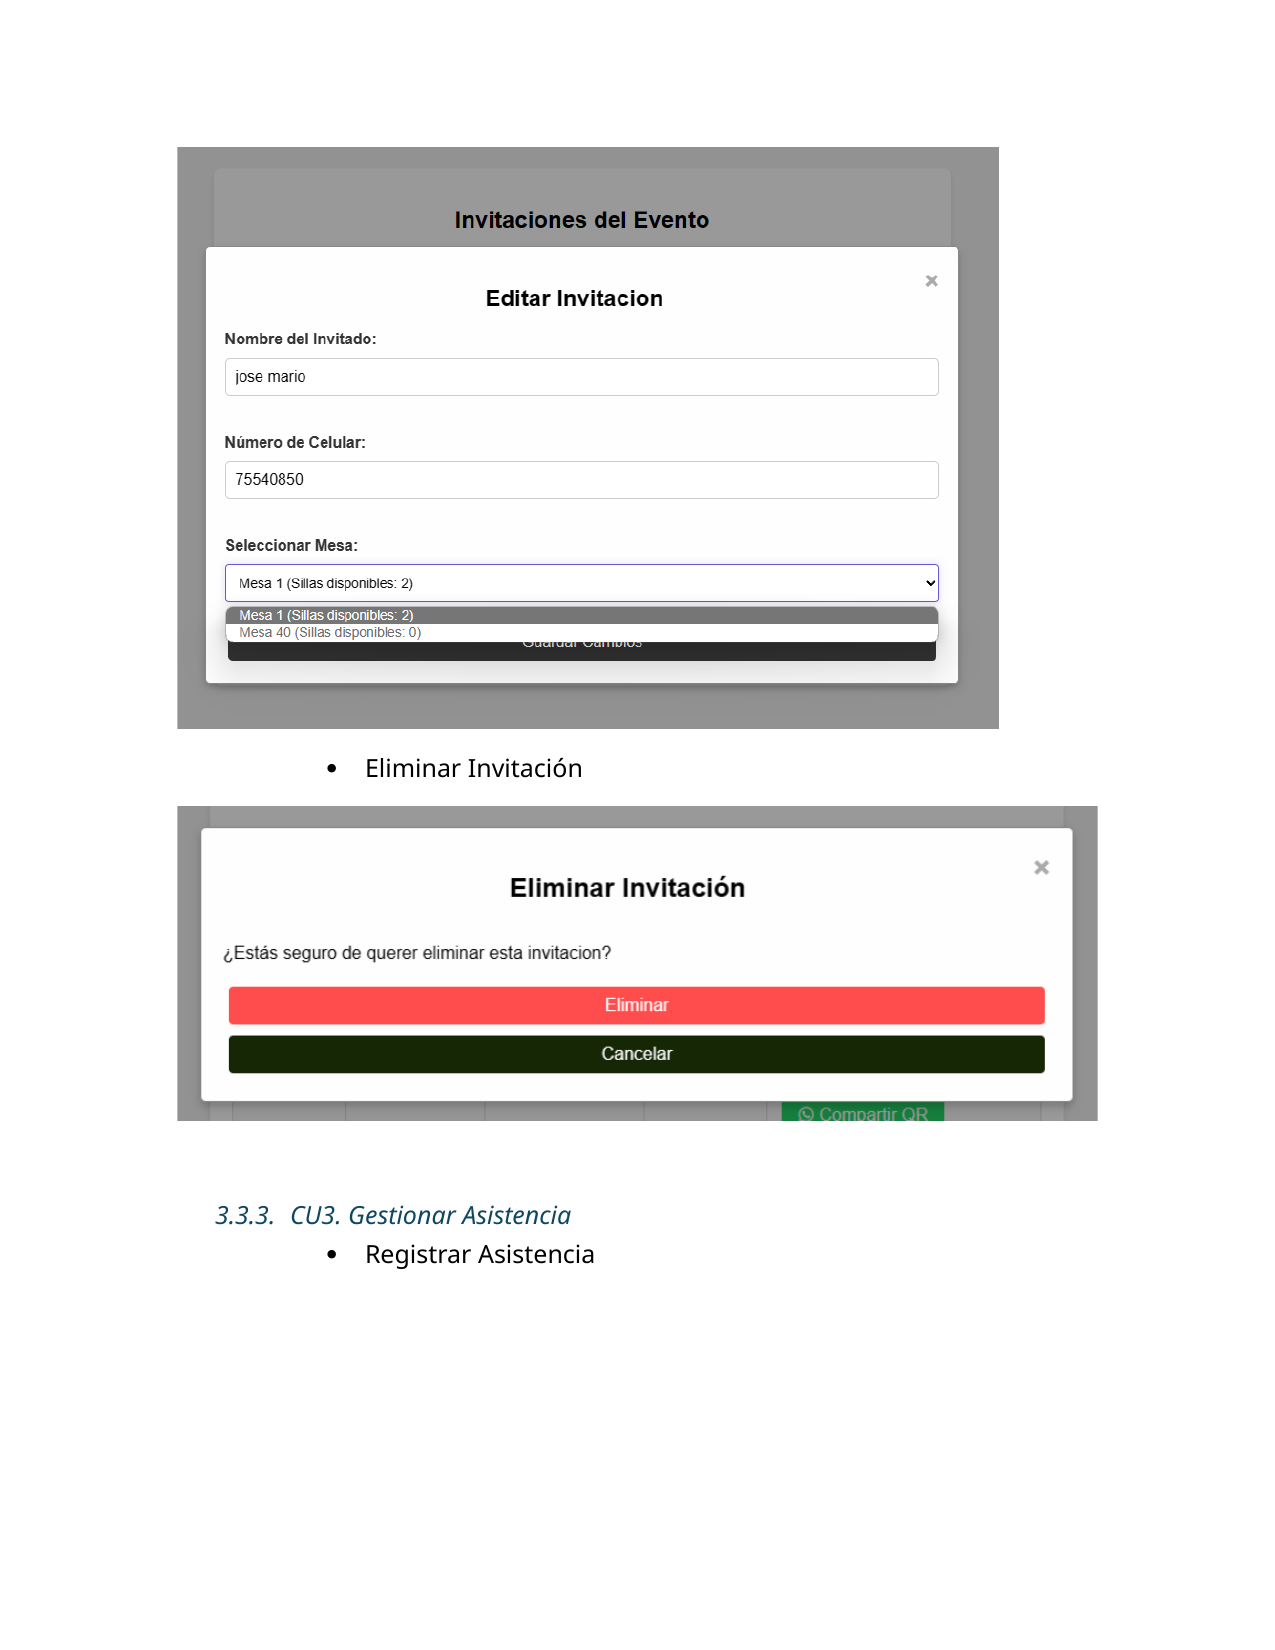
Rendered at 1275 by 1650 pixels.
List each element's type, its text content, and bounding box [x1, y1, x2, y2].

picture [177, 147, 999, 729]
picture [177, 806, 1098, 1121]
list Registrar Asistencia [327, 1237, 1098, 1271]
list Eliminar Invitación [327, 751, 1098, 785]
subtitle CU3. Gestionar Asistencia [215, 1198, 1098, 1232]
